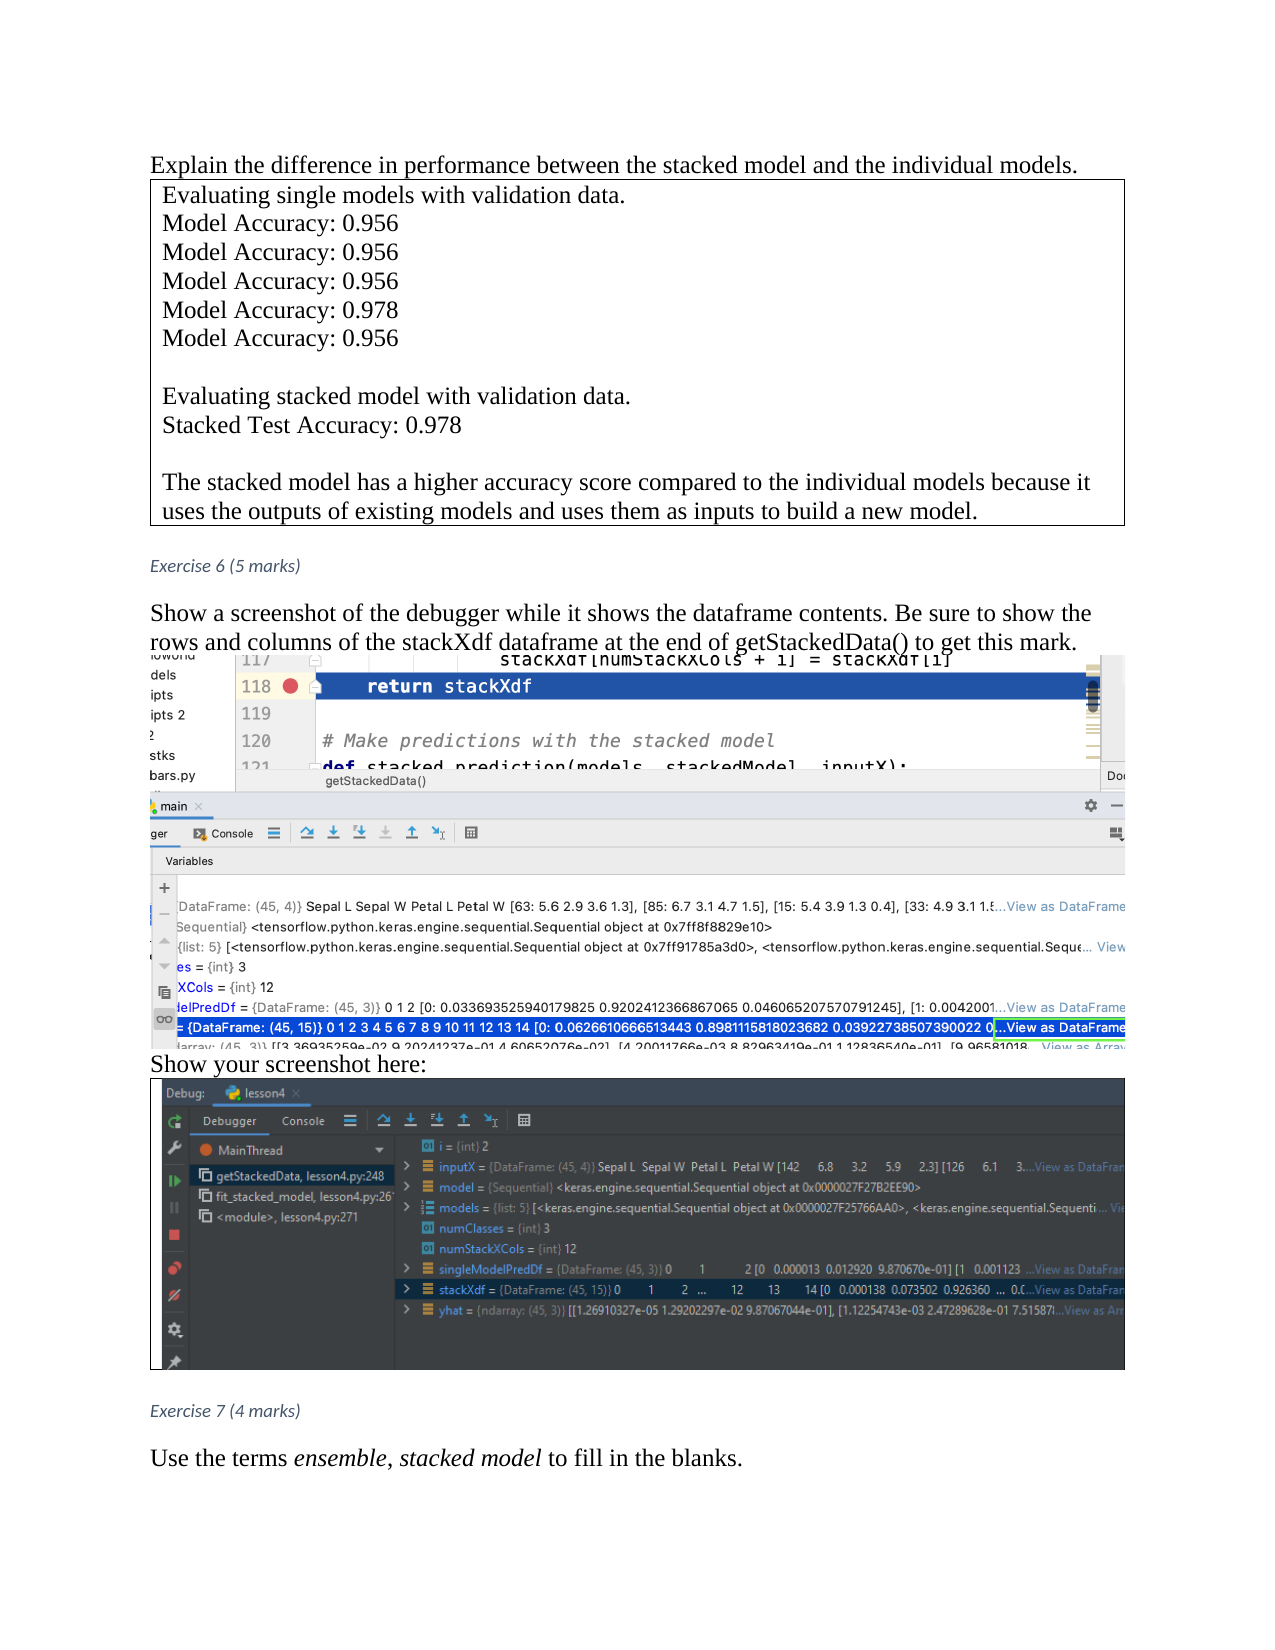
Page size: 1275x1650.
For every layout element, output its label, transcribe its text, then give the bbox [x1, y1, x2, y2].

text Show a screenshot of the debugger while it shows the dataframe contents. Be sure to show the rows and columns of the stackXdf dataframe at the end of getStackedData() to get this mark. [150, 598, 1125, 655]
table_header Evaluating single models with validation data. Model Accuracy: 0.956 Model Accuracy: 0.956 Model Accuracy: 0.956 Model Accuracy: 0.978 Model Accuracy: 0.956 Evaluating stacked model with validation data. Stacked Test Accuracy: 0.978 The stacked model has a higher accuracy score compared to the individual models because it uses the outputs of existing models and uses them as inputs to build a new model. [151, 180, 1124, 525]
text Use the terms ensemble, stacked model to fill in the blanks. [150, 1443, 1125, 1472]
picture [150, 655, 1125, 1049]
table_header [151, 1079, 161, 1369]
text Show your screenshot here: [150, 1049, 1125, 1078]
picture [161, 1078, 1125, 1370]
text Explain the difference in performance between the stacked model and the individual models. [150, 150, 1125, 179]
